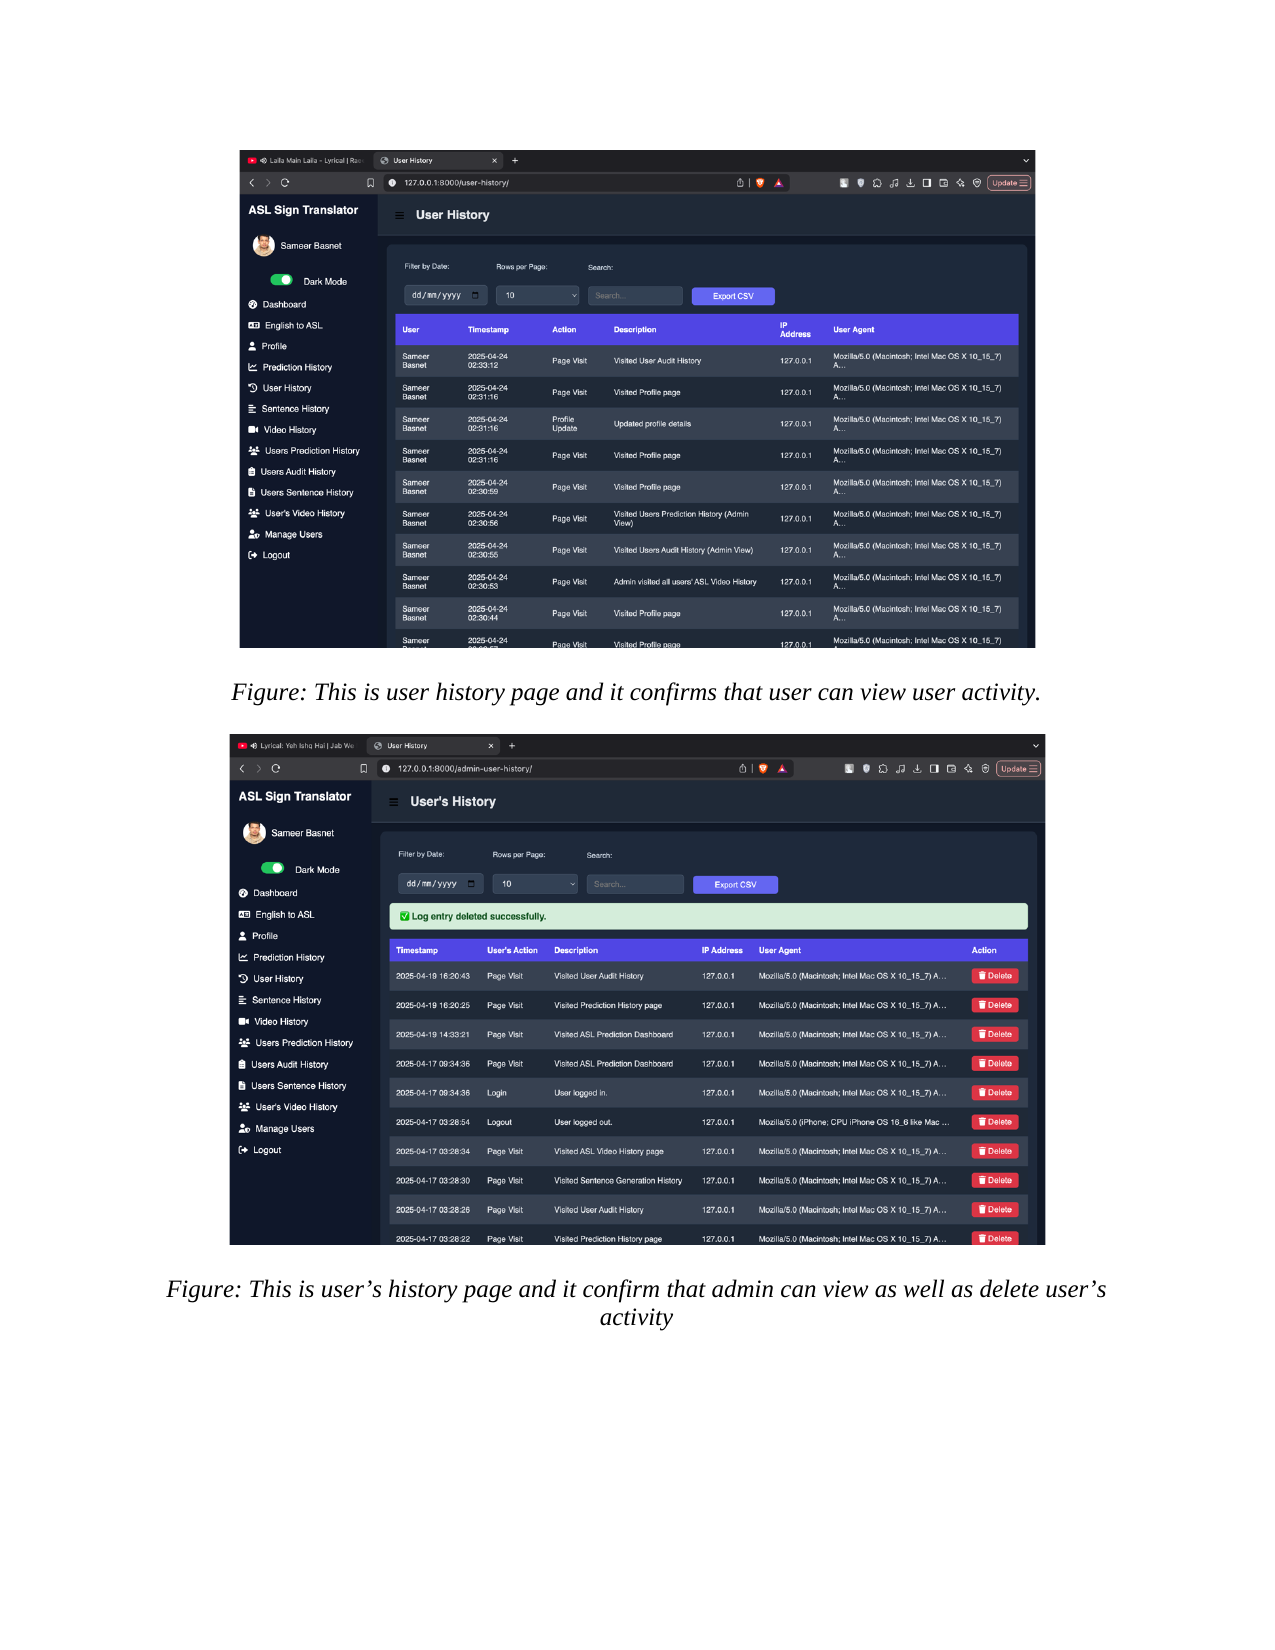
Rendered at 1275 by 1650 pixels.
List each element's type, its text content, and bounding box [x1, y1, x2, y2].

text Figure: This is user’s history page and it confirm that admin can view as well as delete user’s activity [150, 1274, 1125, 1331]
text Figure: This is user history page and it confirms that user can view user activity. [150, 677, 1125, 705]
picture [239, 150, 1036, 648]
picture [229, 734, 1046, 1245]
